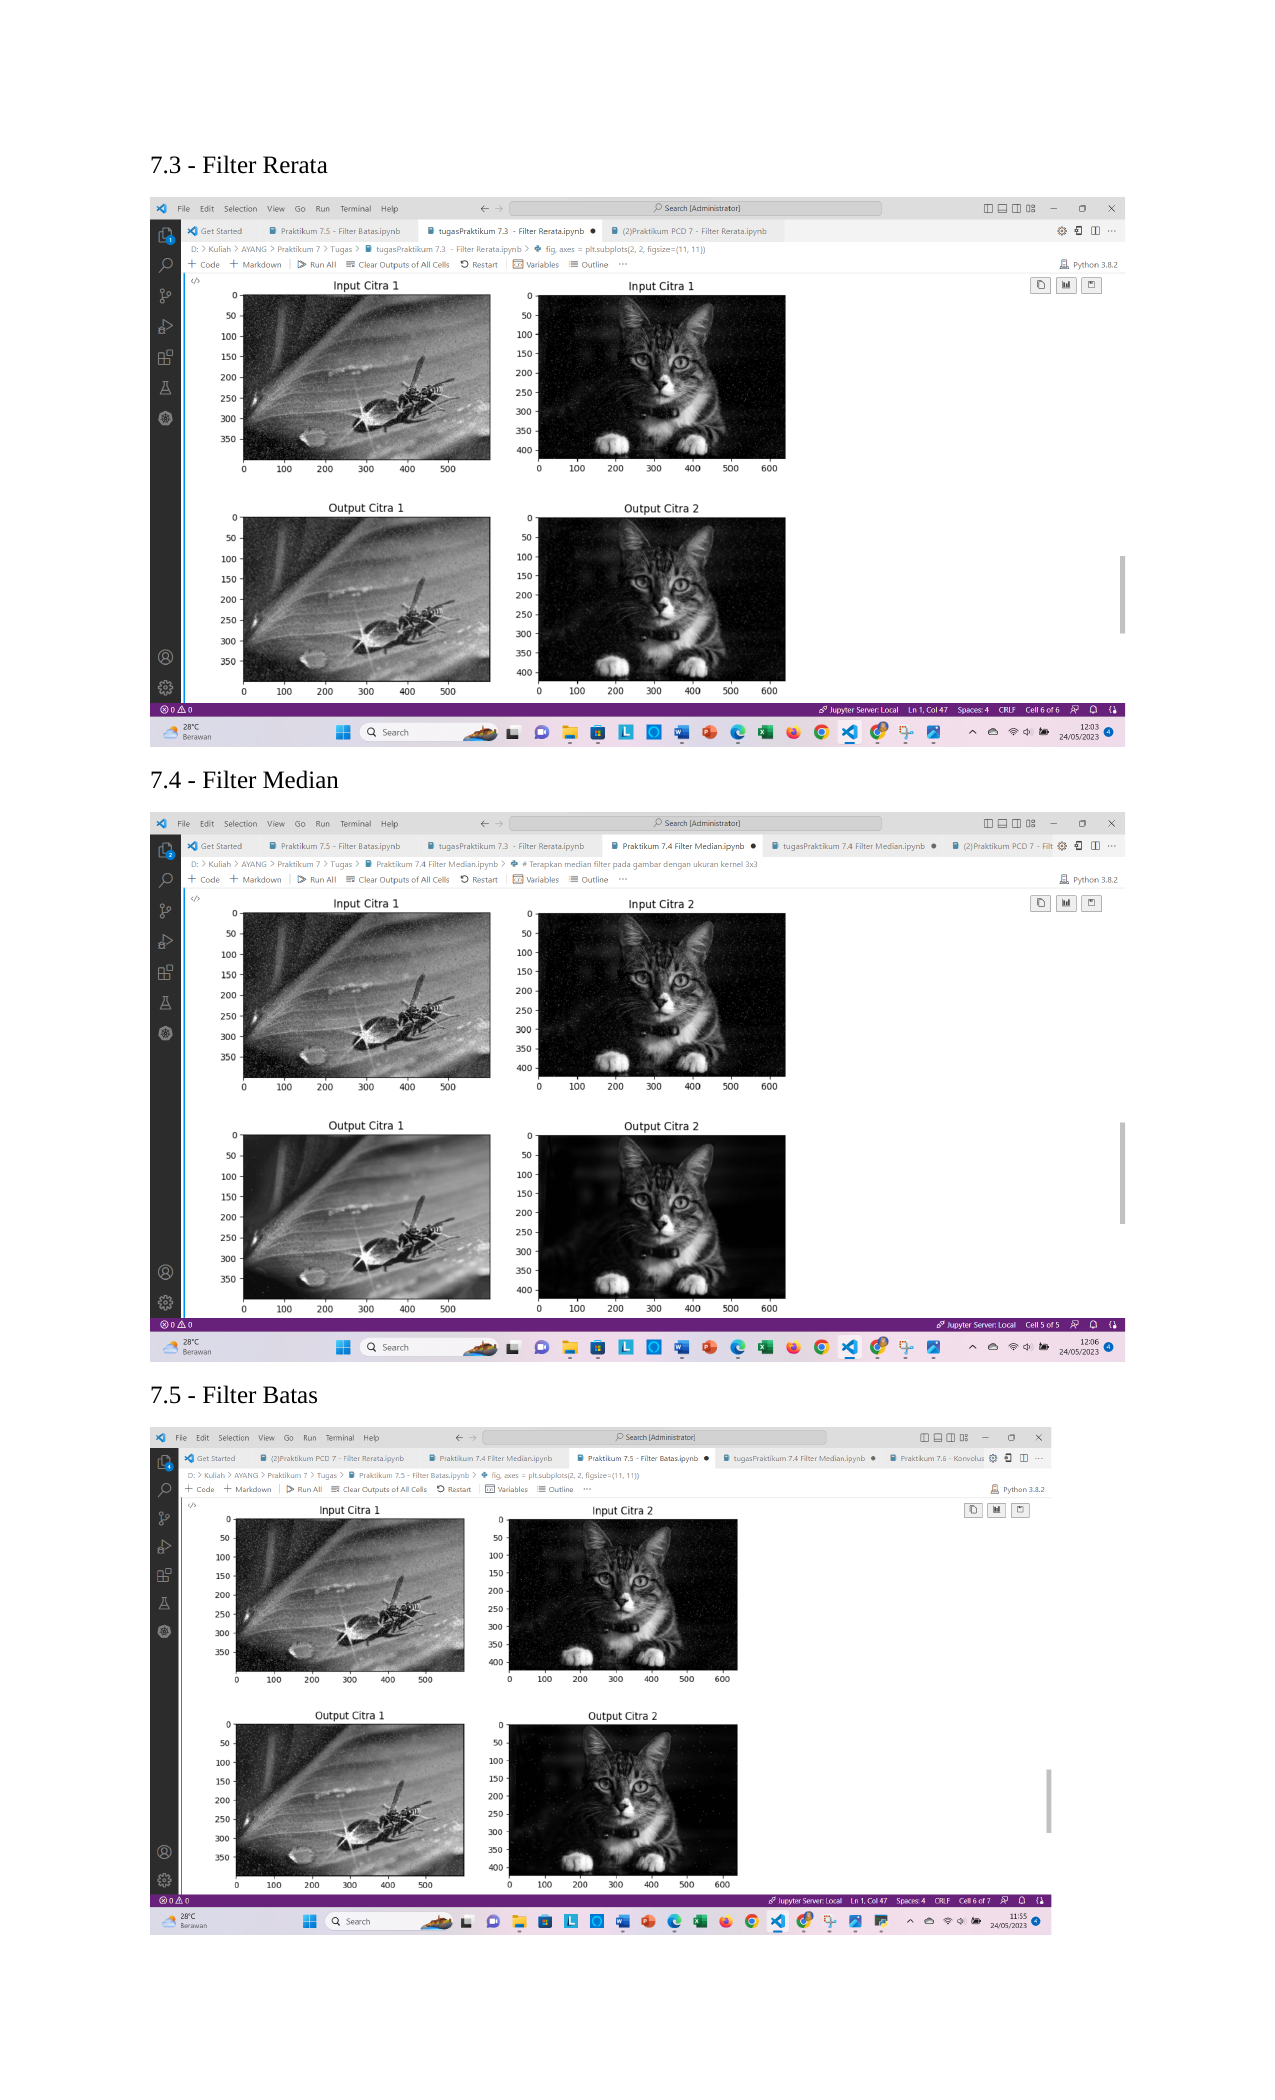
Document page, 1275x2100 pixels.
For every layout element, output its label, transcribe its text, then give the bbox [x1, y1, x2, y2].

text 7.5 - Filter Batas [150, 1380, 1125, 1409]
text 7.4 - Filter Median [150, 765, 1125, 794]
picture [150, 1427, 1052, 1935]
text 7.3 - Filter Rerata [150, 150, 1125, 179]
picture [150, 197, 1125, 747]
picture [150, 812, 1125, 1362]
